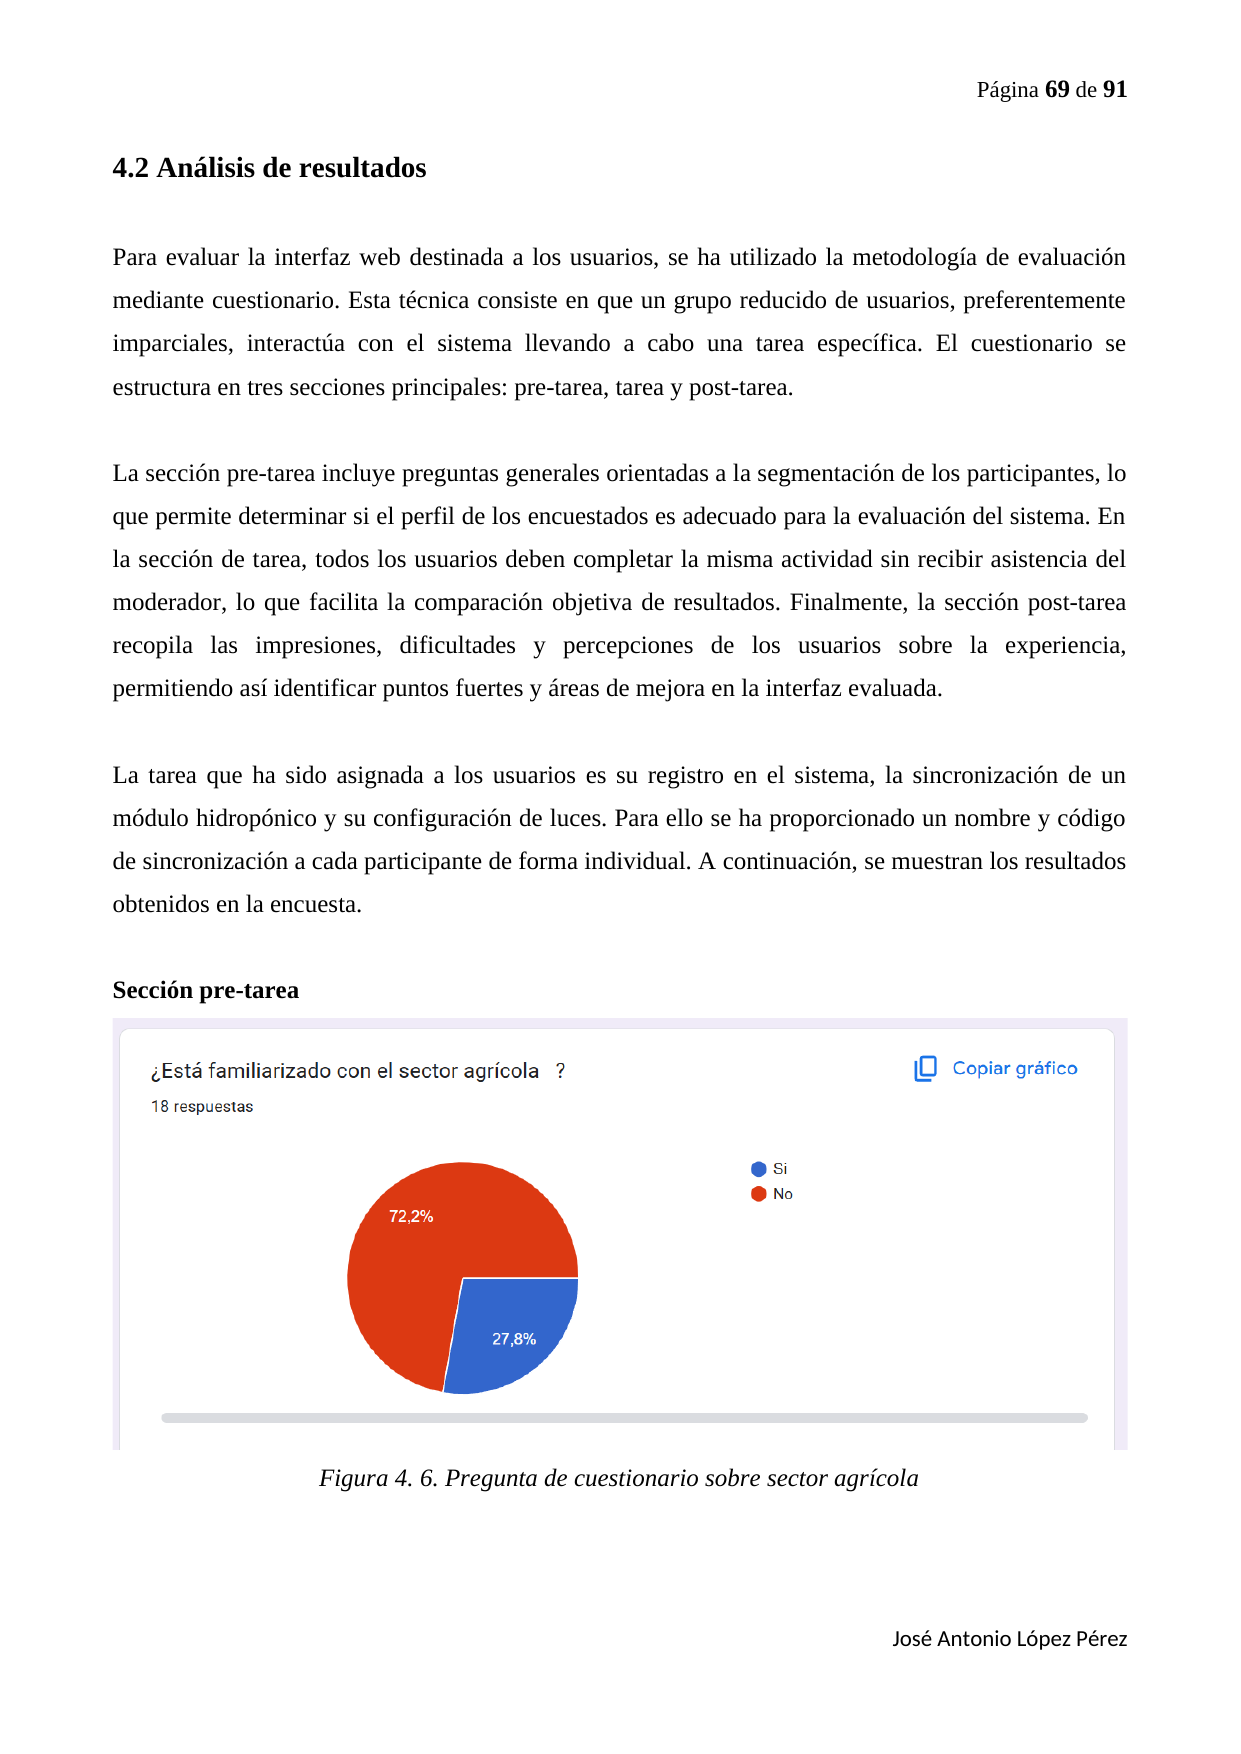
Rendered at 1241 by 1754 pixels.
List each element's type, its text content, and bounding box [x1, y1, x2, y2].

text Sección pre-tarea [112, 975, 1128, 1004]
picture [112, 1018, 1128, 1450]
text Para evaluar la interfaz web destinada a los usuarios, se ha utilizado la metodología de evaluación mediante cuestionario. Esta técnica consiste en que un grupo reducido de usuarios, preferentemente imparciales, interactúa con el sistema llevando a cabo una tarea específica. El cuestionario se estructura en tres secciones principales: pre-tarea, tarea y post-tarea. [112, 242, 1128, 400]
subtitle 4.2 Análisis de resultados [112, 150, 1128, 183]
text La sección pre-tarea incluye preguntas generales orientadas a la segmentación de los participantes, lo que permite determinar si el perfil de los encuestados es adecuado para la evaluación del sistema. En la sección de tarea, todos los usuarios deben completar la misma actividad sin recibir asistencia del moderador, lo que facilita la comparación objetiva de resultados. Finalmente, la sección post-tarea recopila las impresiones, dificultades y percepciones de los usuarios sobre la experiencia, permitiendo así identificar puntos fuertes y áreas de mejora en la interfaz evaluada. [112, 458, 1128, 702]
text La tarea que ha sido asignada a los usuarios es su registro en el sistema, la sincronización de un módulo hidropónico y su configuración de luces. Para ello se ha proporcionado un nombre y código de sincronización a cada participante de forma individual. A continuación, se muestran los resultados obtenidos en la encuesta. [112, 760, 1128, 918]
